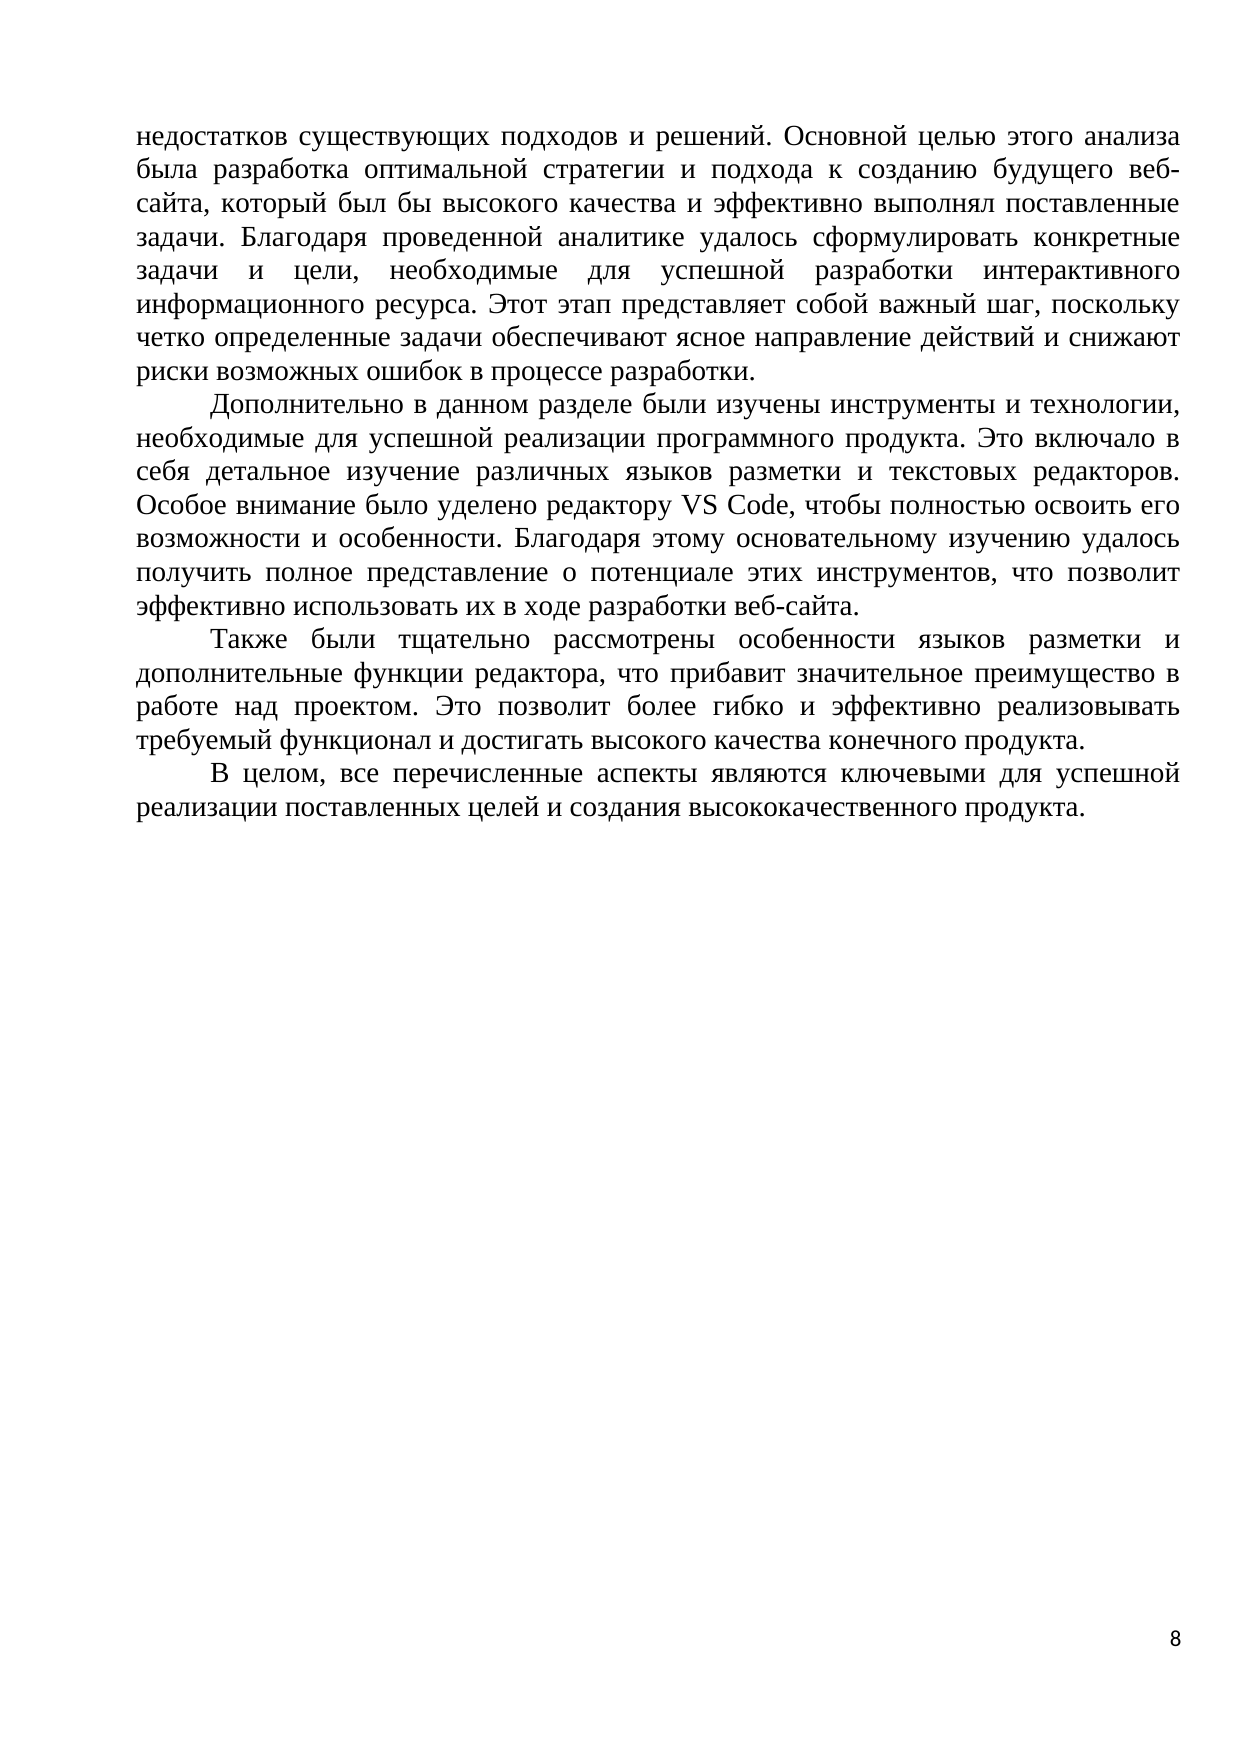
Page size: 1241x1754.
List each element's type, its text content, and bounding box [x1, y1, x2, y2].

text В целом, все перечисленные аспекты являются ключевыми для успешной реализации поставленных целей и создания высококачественного продукта. [136, 755, 1181, 822]
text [136, 118, 1181, 386]
text Дополнительно в данном разделе были изучены инструменты и технологии, необходимые для успешной реализации программного продукта. Это включало в себя детальное изучение различных языков разметки и текстовых редакторов. Особое внимание было уделено редактору VS Code, чтобы полностью освоить его возможности и особенности. Благодаря этому основательному изучению удалось получить полное представление о потенциале этих инструментов, что позволит эффективно использовать их в ходе разработки веб-сайта. [136, 386, 1181, 621]
text Также были тщательно рассмотрены особенности языков разметки и дополнительные функции редактора, что прибавит значительное преимущество в работе над проектом. Это позволит более гибко и эффективно реализовывать требуемый функционал и достигать высокого качества конечного продукта. [136, 621, 1181, 755]
